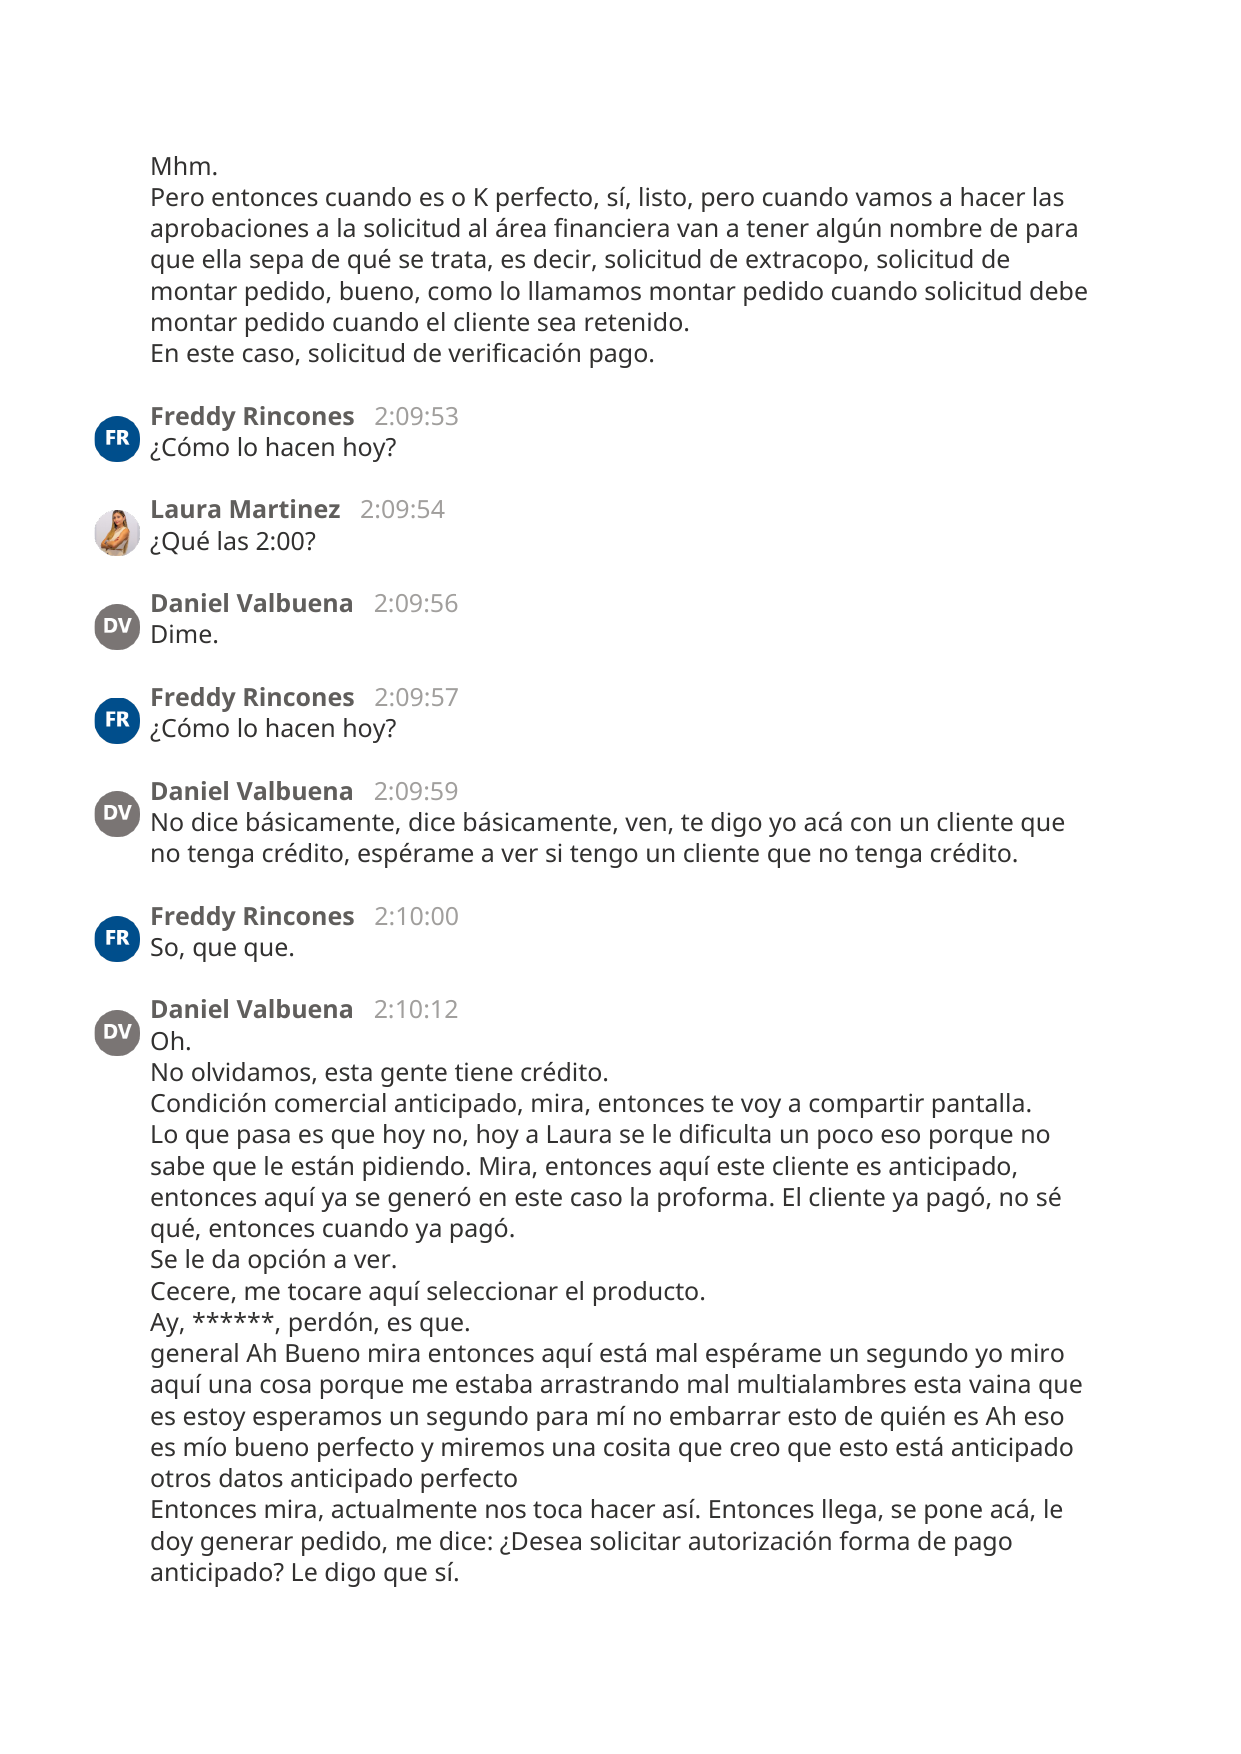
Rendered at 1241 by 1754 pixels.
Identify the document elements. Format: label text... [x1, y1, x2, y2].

text Freddy Rincones 2:09:57 ¿Cómo lo hacen hoy? [150, 650, 1090, 744]
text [150, 150, 1090, 369]
picture [94, 416, 140, 462]
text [150, 962, 1090, 1587]
text Daniel Valbuena 2:09:56 Dime. [150, 556, 1090, 650]
picture [94, 510, 140, 556]
picture [94, 791, 140, 837]
text Daniel Valbuena 2:09:59 No dice básicamente, dice básicamente, ven, te digo yo acá con un cliente que no tenga crédito, espérame a ver si tengo un cliente que no tenga crédito. [150, 744, 1090, 869]
text Laura Martinez 2:09:54 ¿Qué las 2:00? [150, 462, 1090, 556]
text Freddy Rincones 2:09:53 ¿Cómo lo hacen hoy? [150, 369, 1090, 462]
picture [94, 698, 140, 744]
text Freddy Rincones 2:10:00 So, que que. [150, 869, 1090, 962]
picture [94, 604, 140, 650]
picture [94, 916, 140, 962]
picture [94, 1010, 140, 1056]
